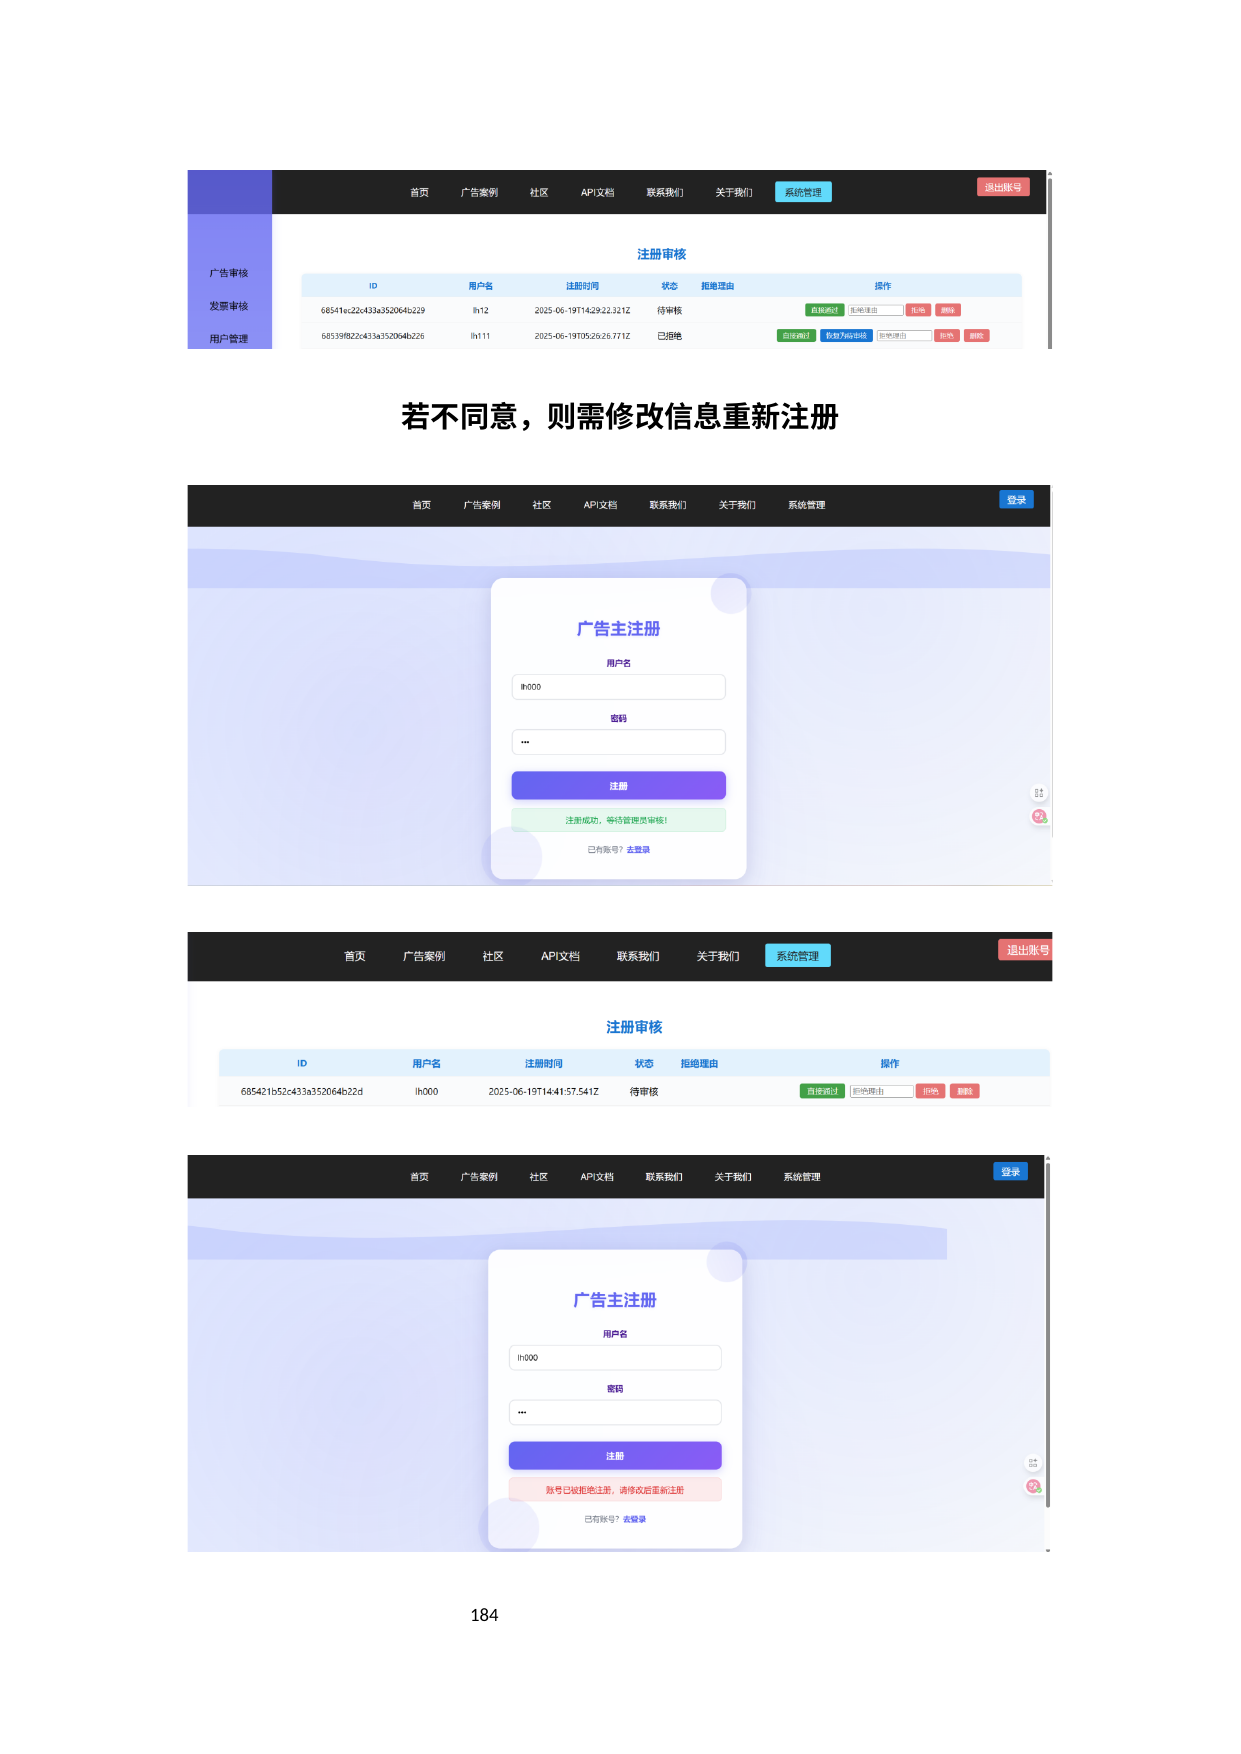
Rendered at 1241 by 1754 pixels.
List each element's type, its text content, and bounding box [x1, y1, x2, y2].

picture [187, 1155, 1050, 1552]
picture [187, 932, 1053, 1107]
picture [187, 170, 1053, 349]
picture [187, 485, 1053, 886]
text 若不同意，则需修改信息重新注册 [187, 382, 1053, 447]
